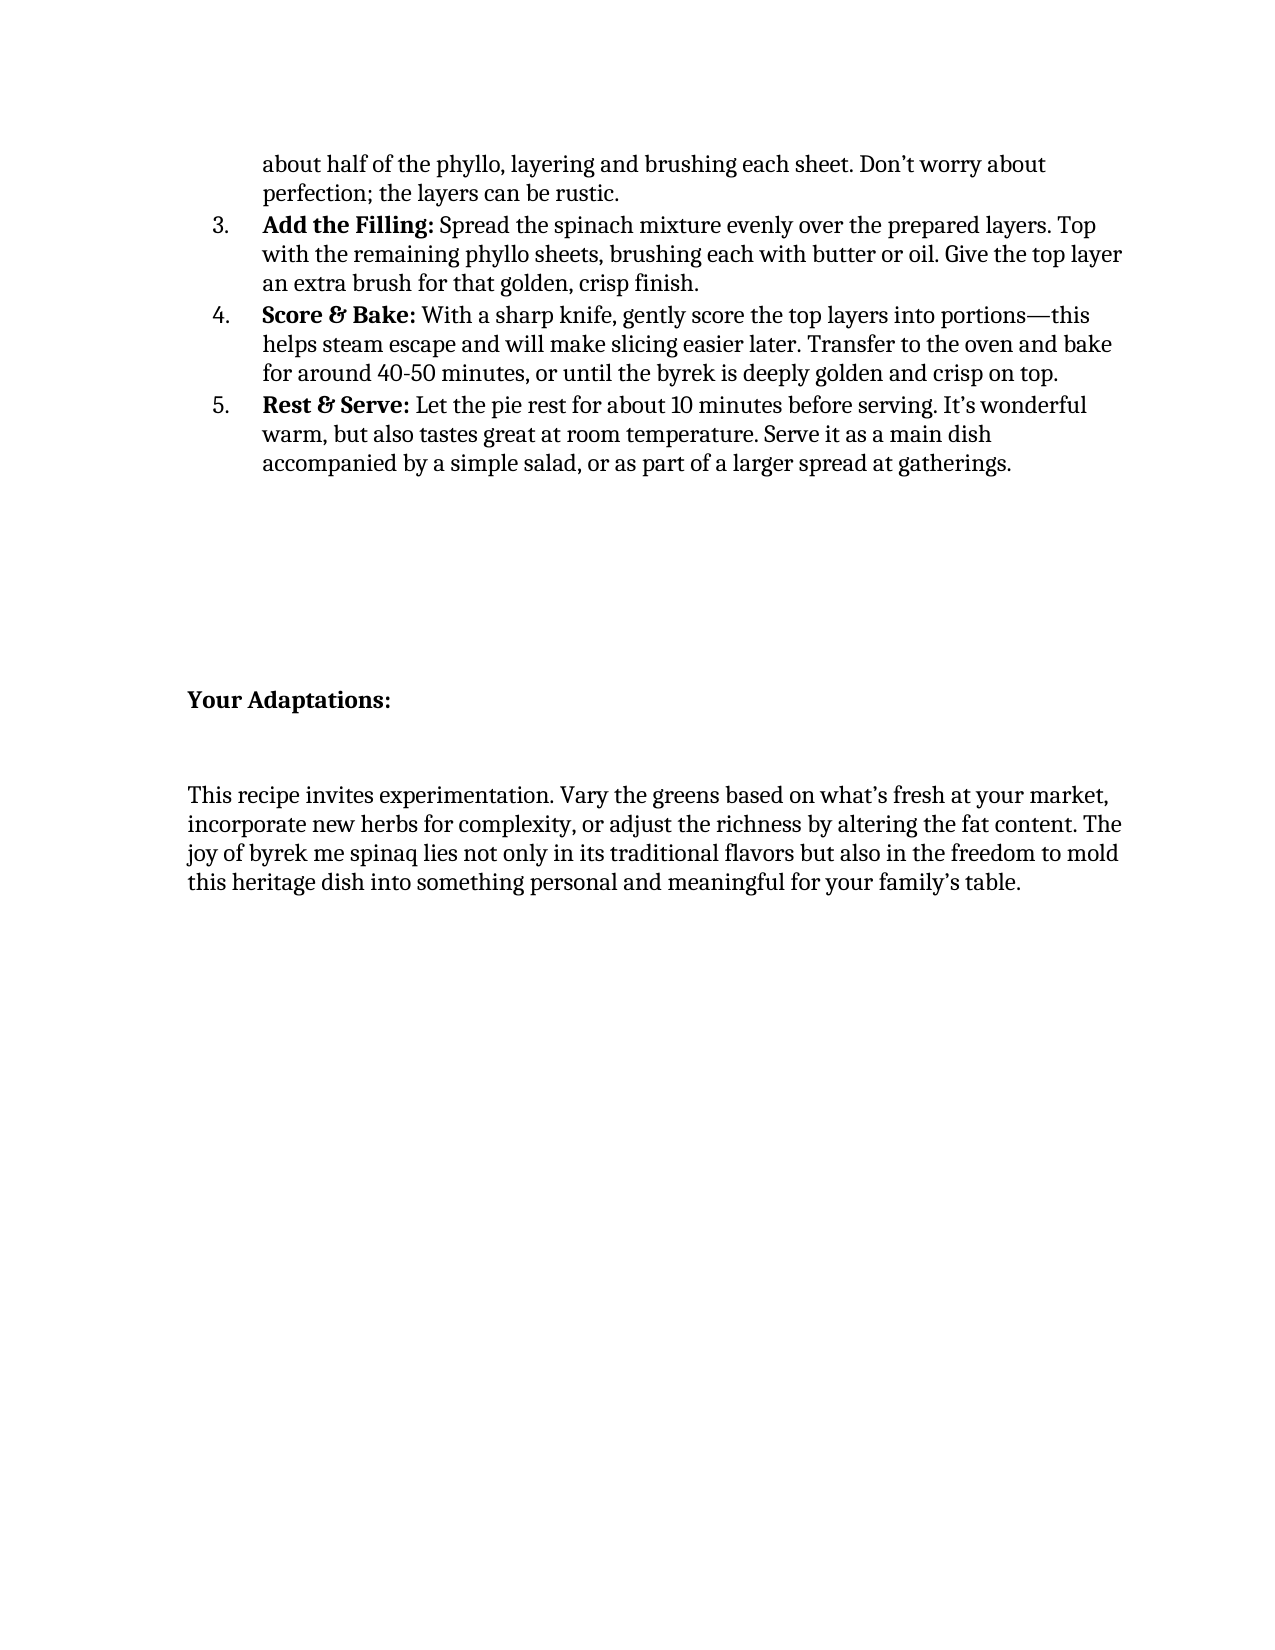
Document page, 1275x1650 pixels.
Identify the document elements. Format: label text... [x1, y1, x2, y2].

list Rest & Serve: Let the pie rest for about 10 minutes before serving. It’s wonderful warm, but also tastes great at room temperature. Serve it as a main dish accompanied by a simple salad, or as part of a larger spread at gatherings. [212, 391, 1125, 477]
list Add the Filling: Spread the spinach mixture evenly over the prepared layers. Top with the remaining phyllo sheets, brushing each with butter or oil. Give the top layer an extra brush for that golden, crisp finish. [212, 211, 1125, 297]
text Your Adaptations: [187, 686, 1125, 715]
list Score & Bake: With a sharp knife, gently score the top layers into portions—this helps steam escape and will make slicing easier later. Transfer to the oven and bake for around 40-50 minutes, or until the byrek is deeply golden and crisp on top. [212, 301, 1125, 387]
text This recipe invites experimentation. Vary the greens based on what’s fresh at your market, incorporate new herbs for complexity, or adjust the richness by altering the fat content. The joy of byrek me spinaq lies not only in its traditional flavors but also in the freedom to mold this heritage dish into something personal and meaningful for your family’s table. [187, 781, 1125, 896]
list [212, 150, 1125, 207]
